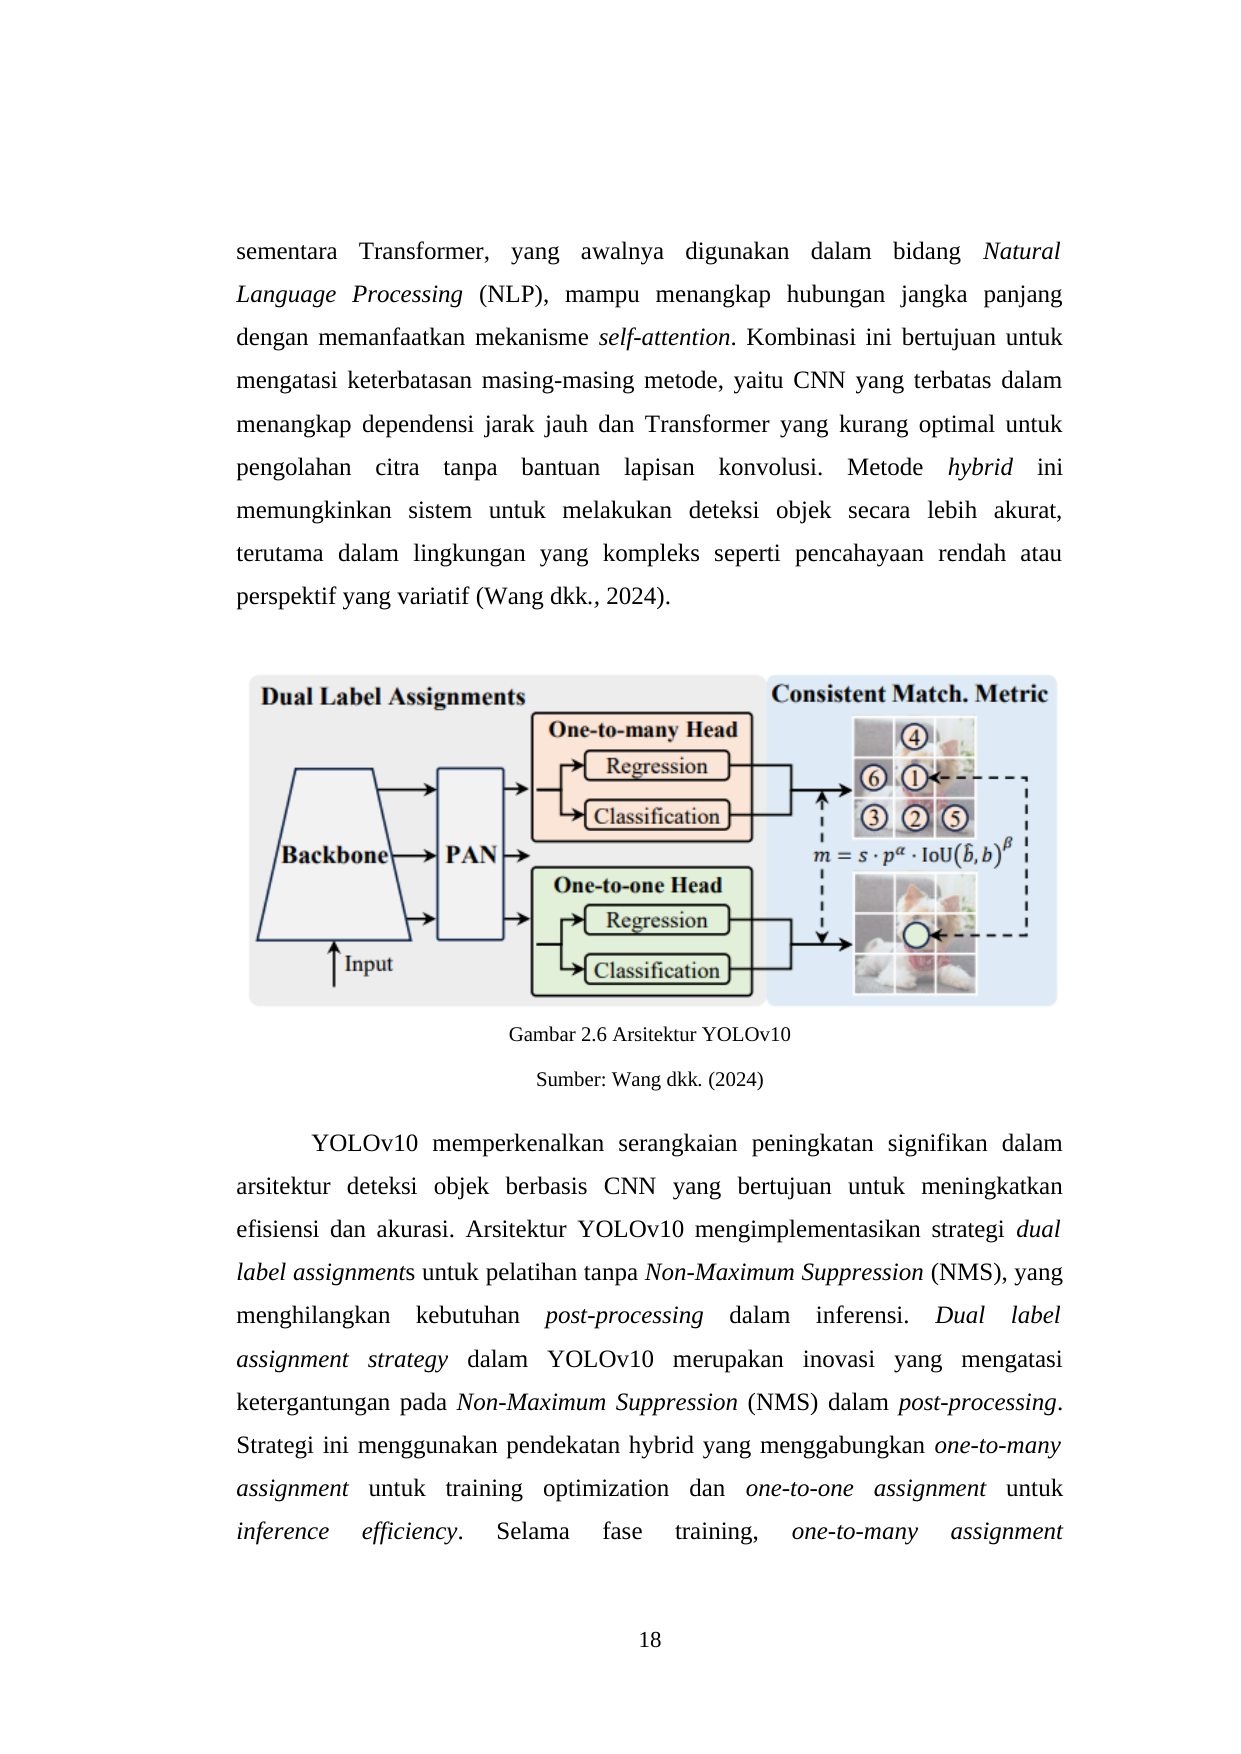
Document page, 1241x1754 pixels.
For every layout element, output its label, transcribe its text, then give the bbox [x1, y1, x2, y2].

picture [236, 667, 1063, 1009]
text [236, 236, 1063, 610]
text Sumber: Wang dkk. (2024) [236, 1067, 1063, 1091]
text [236, 1128, 1063, 1545]
